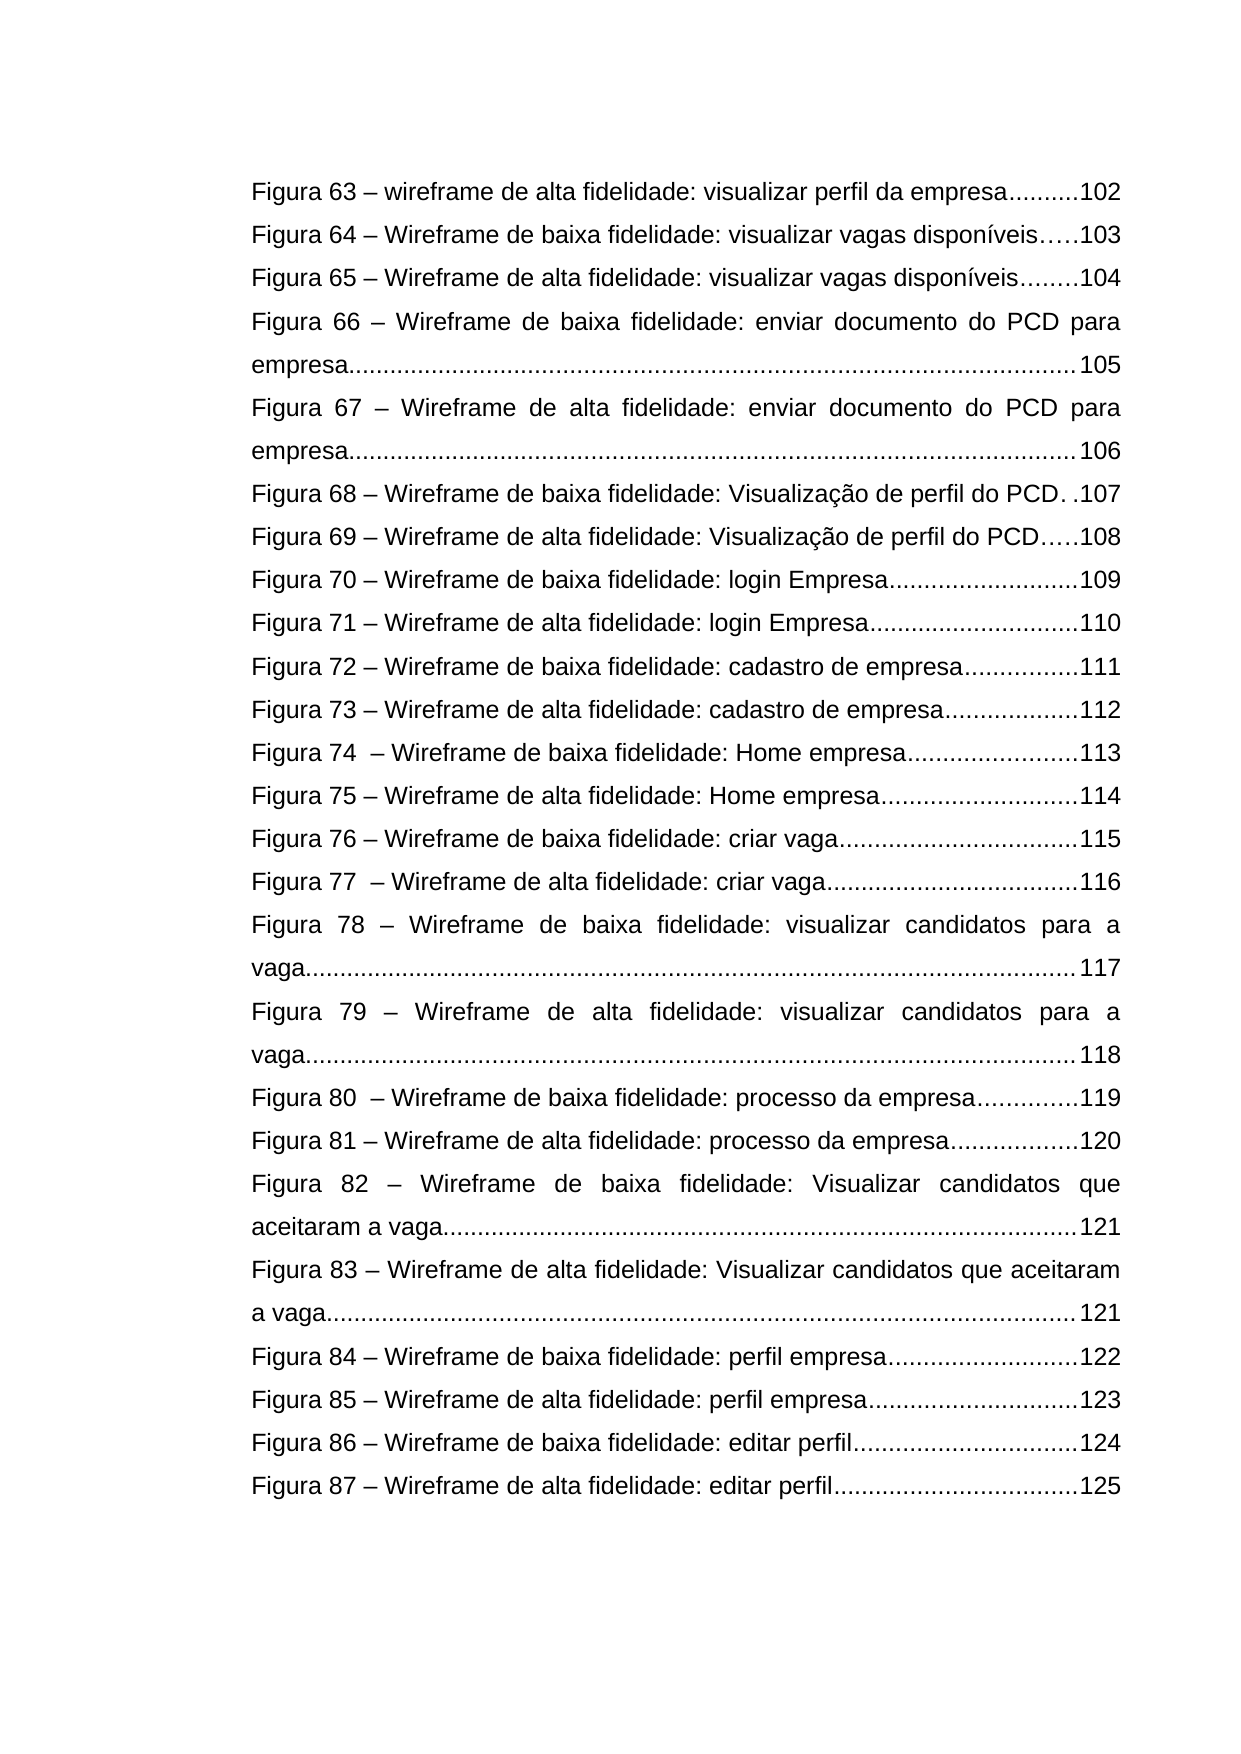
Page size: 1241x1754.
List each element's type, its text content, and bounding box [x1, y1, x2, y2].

text Figura 83 – Wireframe de alta fidelidade: Visualizar candidatos que aceitaram a vaga 121 [251, 1255, 1122, 1327]
text Figura 73 – Wireframe de alta fidelidade: cadastro de empresa 112 [177, 695, 1122, 723]
text Figura 86 – Wireframe de baixa fidelidade: editar perfil 124 [177, 1428, 1122, 1457]
text Figura 74 – Wireframe de baixa fidelidade: Home empresa 113 [177, 738, 1122, 767]
text Figura 65 – Wireframe de alta fidelidade: visualizar vagas disponíveis 104 [177, 263, 1122, 292]
text Figura 69 – Wireframe de alta fidelidade: Visualização de perfil do PCD 108 [177, 522, 1122, 551]
text Figura 84 – Wireframe de baixa fidelidade: perfil empresa 122 [177, 1342, 1122, 1370]
text Figura 70 – Wireframe de baixa fidelidade: login Empresa 109 [177, 565, 1122, 594]
text Figura 64 – Wireframe de baixa fidelidade: visualizar vagas disponíveis 103 [177, 220, 1122, 249]
text Figura 85 – Wireframe de alta fidelidade: perfil empresa 123 [177, 1385, 1122, 1413]
text Figura 67 – Wireframe de alta fidelidade: enviar documento do PCD para empresa 106 [251, 393, 1122, 465]
text Figura 77 – Wireframe de alta fidelidade: criar vaga 116 [177, 867, 1122, 896]
text Figura 82 – Wireframe de baixa fidelidade: Visualizar candidatos que aceitaram a vaga 121 [251, 1169, 1122, 1241]
text Figura 75 – Wireframe de alta fidelidade: Home empresa 114 [177, 781, 1122, 810]
text Figura 68 – Wireframe de baixa fidelidade: Visualização de perfil do PCD 107 [177, 479, 1122, 508]
text Figura 72 – Wireframe de baixa fidelidade: cadastro de empresa 111 [177, 652, 1122, 680]
text Figura 63 – wireframe de alta fidelidade: visualizar perfil da empresa 102 [177, 177, 1122, 206]
text Figura 71 – Wireframe de alta fidelidade: login Empresa 110 [177, 608, 1122, 637]
text Figura 78 – Wireframe de baixa fidelidade: visualizar candidatos para a vaga 117 [251, 910, 1122, 982]
text Figura 66 – Wireframe de baixa fidelidade: enviar documento do PCD para empresa 105 [251, 307, 1122, 378]
text Figura 79 – Wireframe de alta fidelidade: visualizar candidatos para a vaga 118 [251, 997, 1122, 1068]
text Figura 80 – Wireframe de baixa fidelidade: processo da empresa 119 [177, 1083, 1122, 1112]
text Figura 87 – Wireframe de alta fidelidade: editar perfil 125 [177, 1471, 1122, 1500]
text Figura 81 – Wireframe de alta fidelidade: processo da empresa 120 [177, 1126, 1122, 1155]
text Figura 76 – Wireframe de baixa fidelidade: criar vaga 115 [177, 824, 1122, 853]
